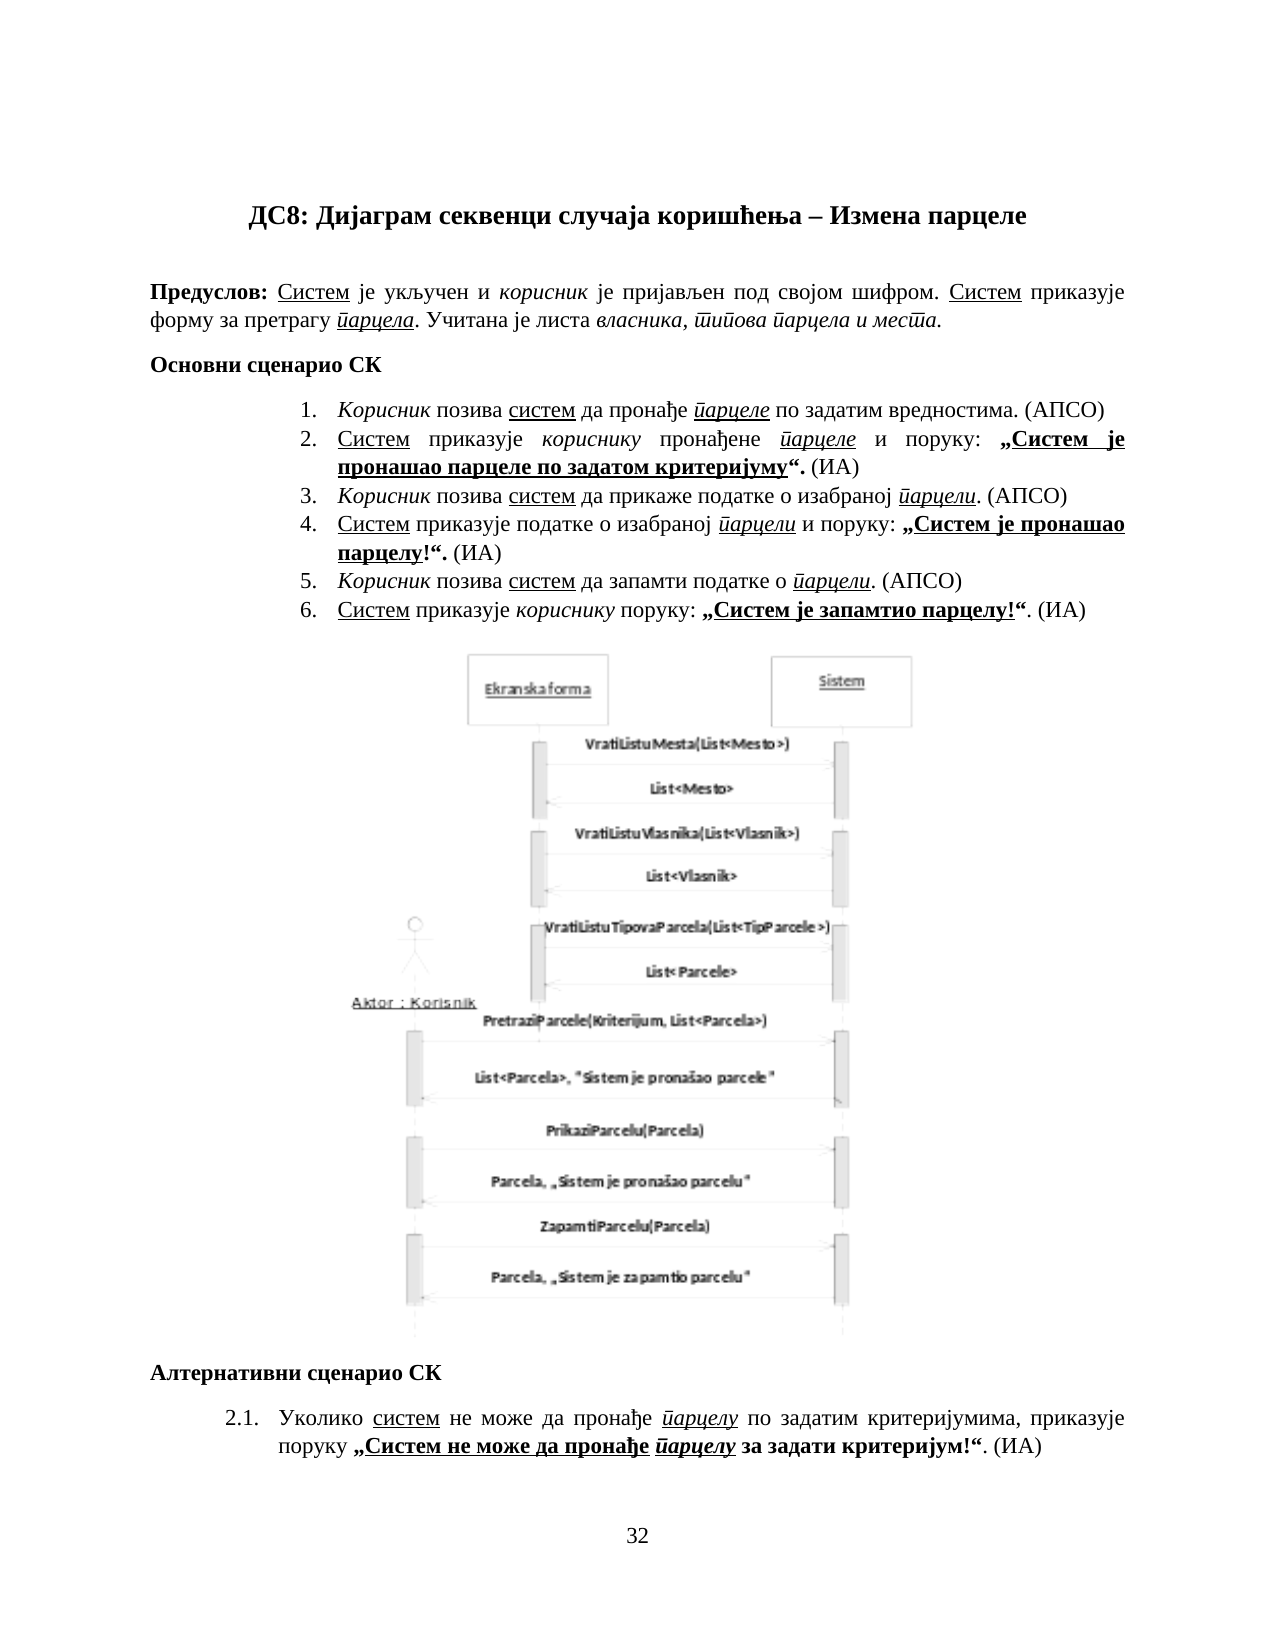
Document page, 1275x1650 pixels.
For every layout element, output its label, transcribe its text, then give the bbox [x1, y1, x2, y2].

list Корисник позива систем да пронађе парцеле по задатим вредностима. (АПСО) [300, 397, 1125, 423]
text Алтернативни сценарио СК [150, 1359, 1125, 1385]
text Предуслов: Систем је укључен и корисник је пријављен под својом шифром. Систем приказује форму за претрагу парцела. Учитана је листа власника, типова парцела и места. [150, 278, 1125, 333]
list Корисник позива систем да запамти податке о парцели. (АПСО) [300, 567, 1125, 593]
list Систем приказује кориснику поруку: „Систем је запамтио парцелу!“. (ИА) [300, 596, 1125, 622]
list Систем приказује податке о изабраној парцели и поруку: „Систем је пронашао парцелу!“. (ИА) [300, 510, 1125, 565]
list Корисник позива систем да прикаже податке о изабраној парцели. (АПСО) [300, 482, 1125, 508]
text Основни сценарио СК [150, 351, 1125, 378]
list Систем приказује кориснику пронађене парцеле и поруку: „Систем је пронашао парцеле по задатом критеријуму“. (ИА) [300, 425, 1125, 480]
list Уколико систем не може да пронађе парцелу по задатим критеријумима, приказује поруку „Систем не може да пронађе парцелу за задати критеријум!“. (ИА) [225, 1404, 1125, 1459]
subtitle ДС8: Дијаграм секвенци случаја коришћења – Измена парцеле [150, 199, 1125, 230]
